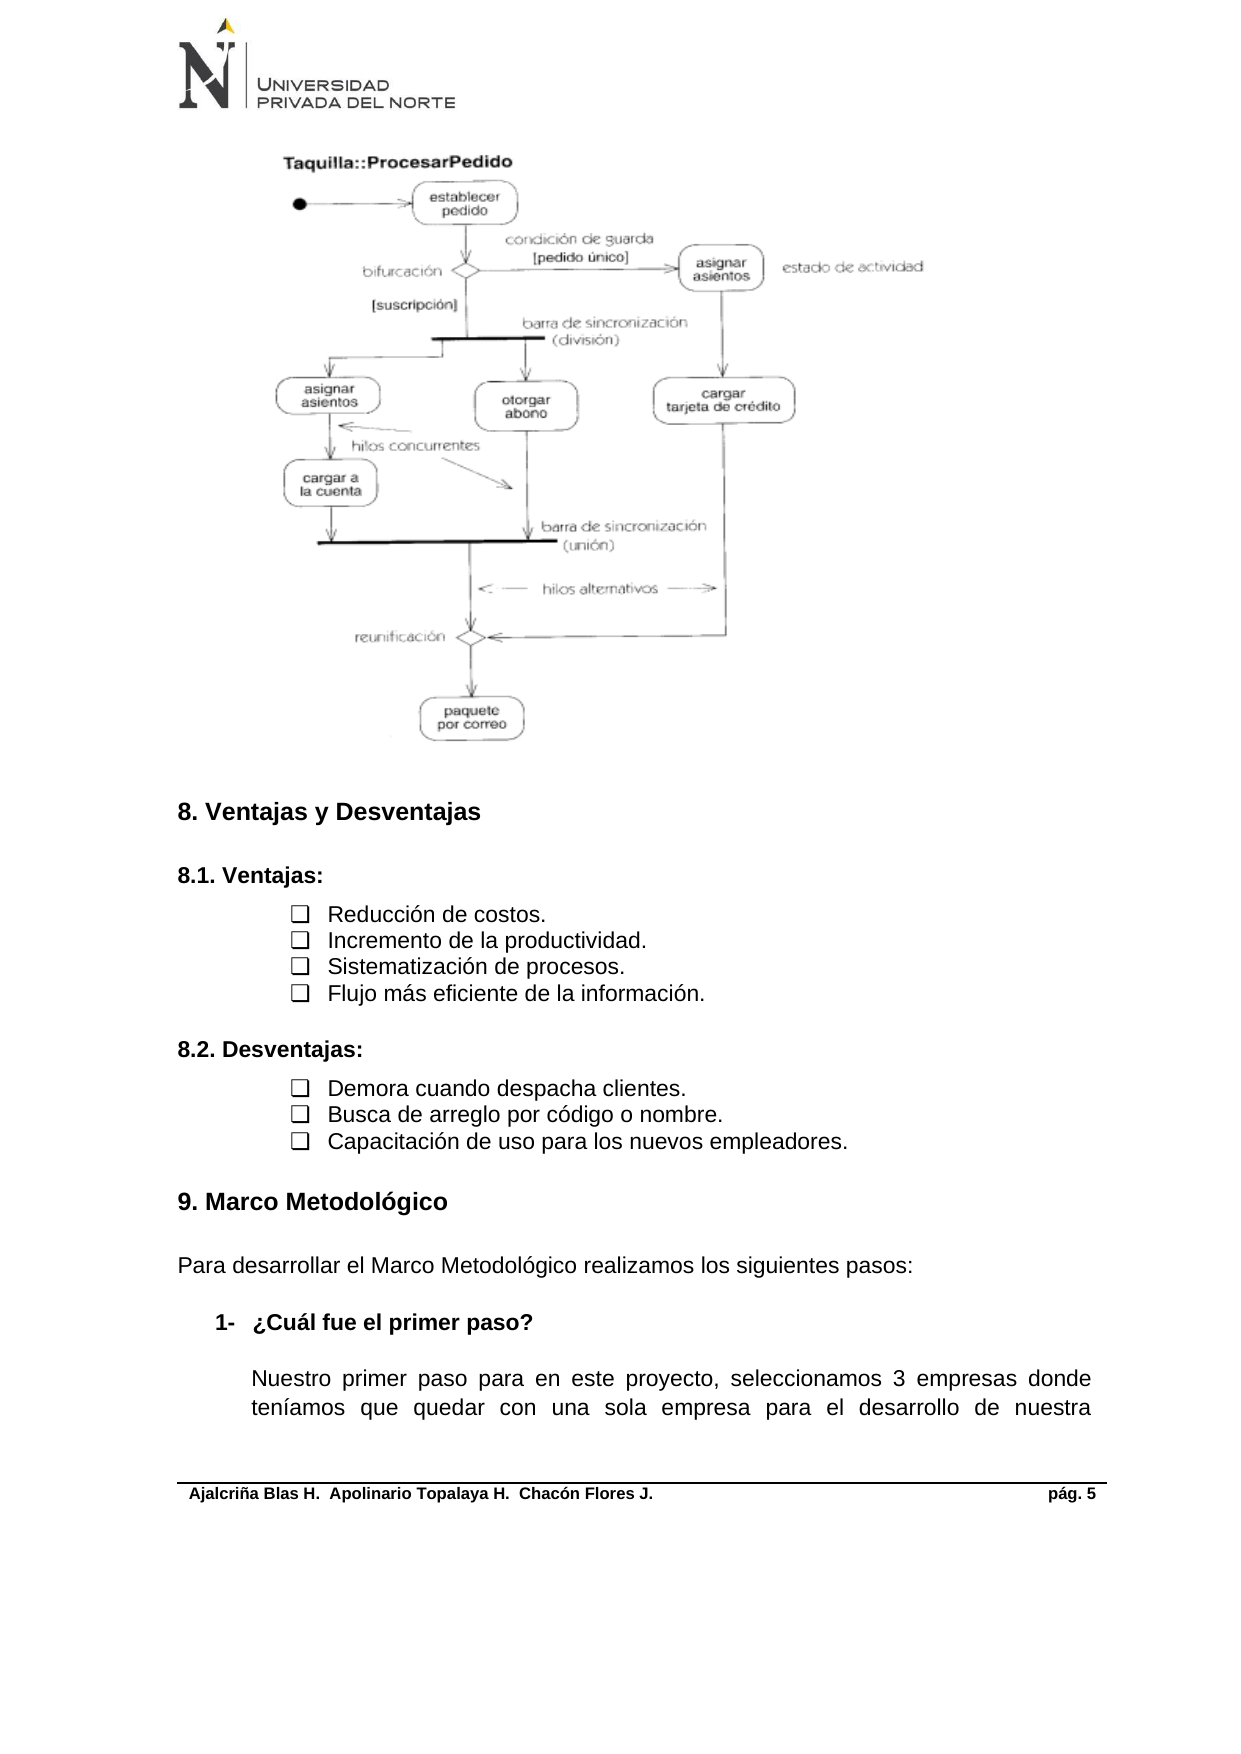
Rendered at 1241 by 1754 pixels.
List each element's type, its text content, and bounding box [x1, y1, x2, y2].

list Reducción de costos. [290, 901, 1092, 927]
list Sistematización de procesos. [290, 953, 1092, 979]
picture [177, 15, 458, 111]
list Busca de arreglo por código o nombre. [290, 1101, 1092, 1128]
list ¿Cuál fue el primer paso? [215, 1308, 1092, 1335]
list Capacitación de uso para los nuevos empleadores. [290, 1128, 1092, 1154]
subtitle 8.1. Ventajas: [177, 862, 1092, 888]
subtitle 8.2. Desventajas: [177, 1036, 1092, 1062]
picture [266, 143, 932, 748]
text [251, 1365, 1092, 1420]
list Demora cuando despacha clientes. [290, 1075, 1092, 1101]
list Flujo más eficiente de la información. [290, 979, 1092, 1006]
list Incremento de la productividad. [290, 927, 1092, 953]
title 9. Marco Metodológico [177, 1187, 1092, 1215]
text Para desarrollar el Marco Metodológico realizamos los siguientes pasos: [177, 1252, 1092, 1278]
title 8. Ventajas y Desventajas [177, 796, 1092, 825]
